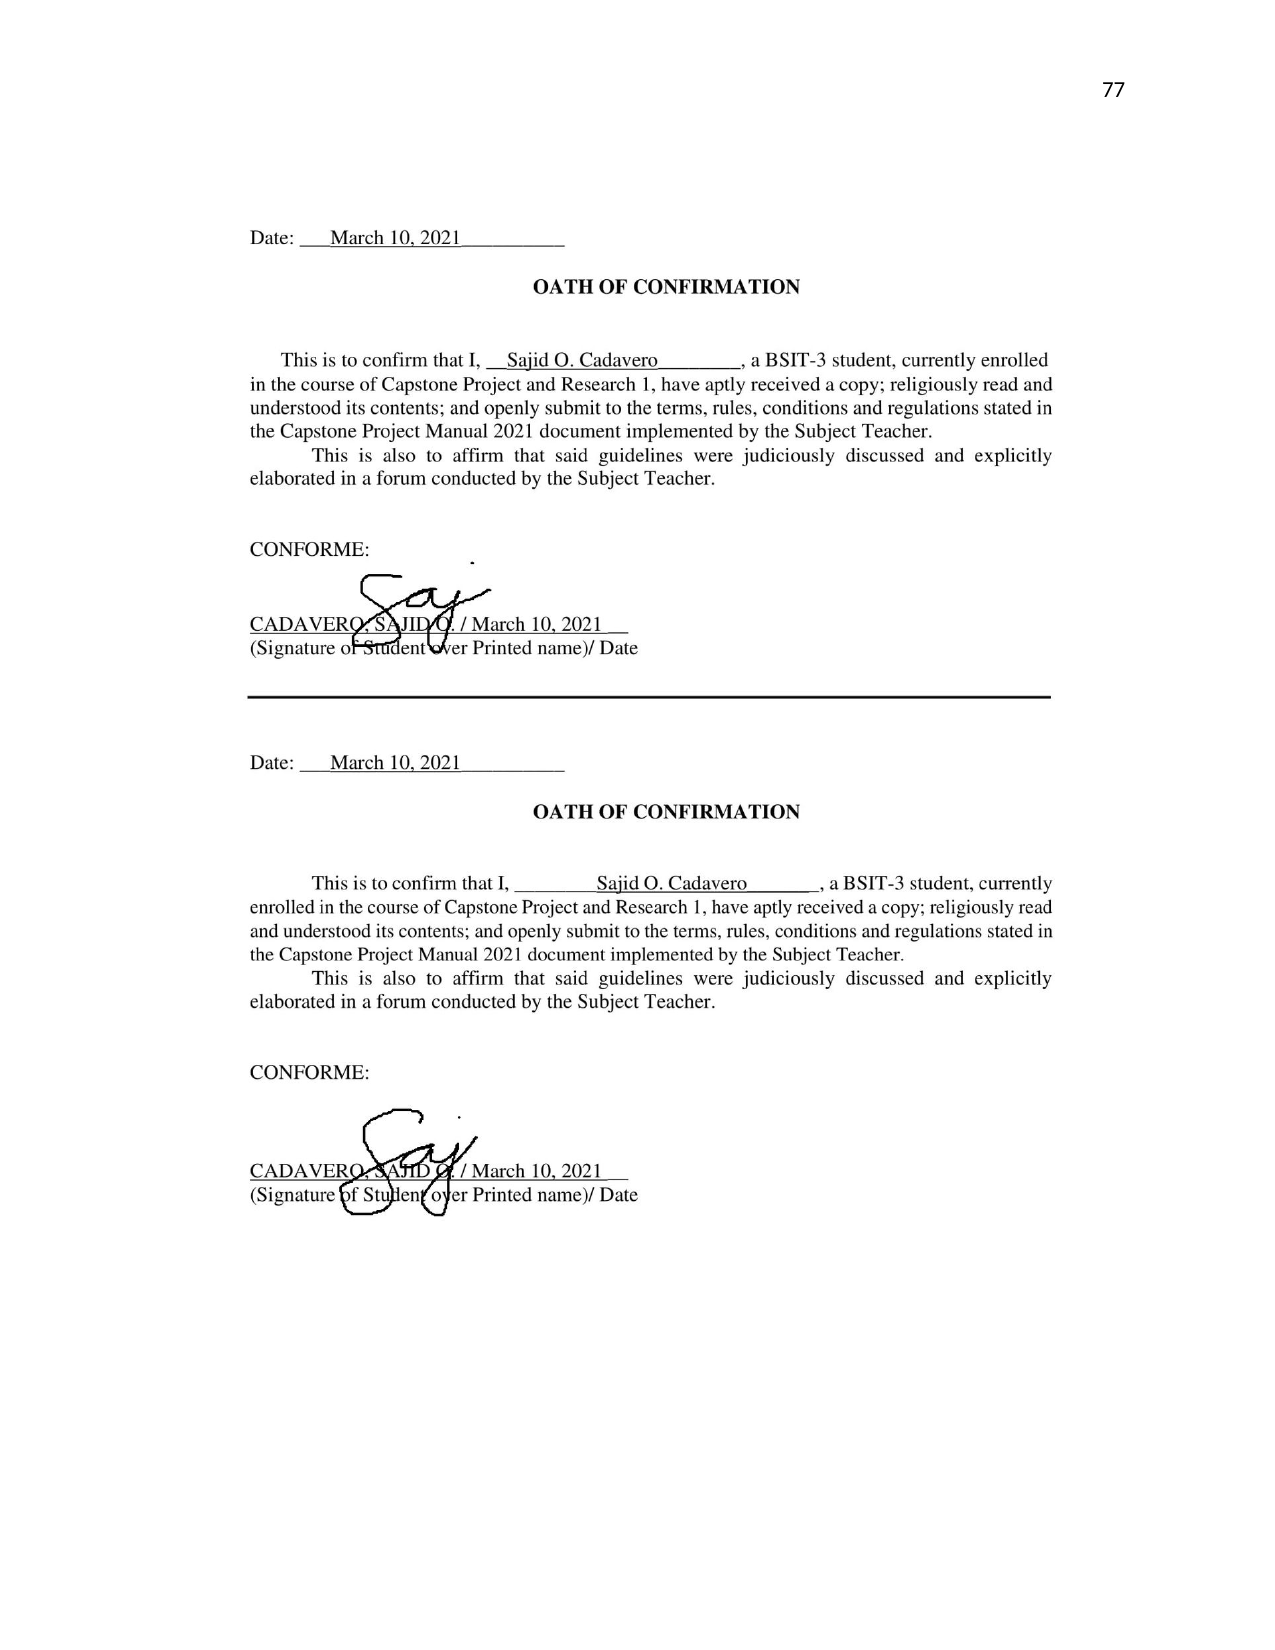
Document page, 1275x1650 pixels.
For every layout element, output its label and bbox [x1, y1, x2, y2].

picture [126, 102, 1176, 1460]
